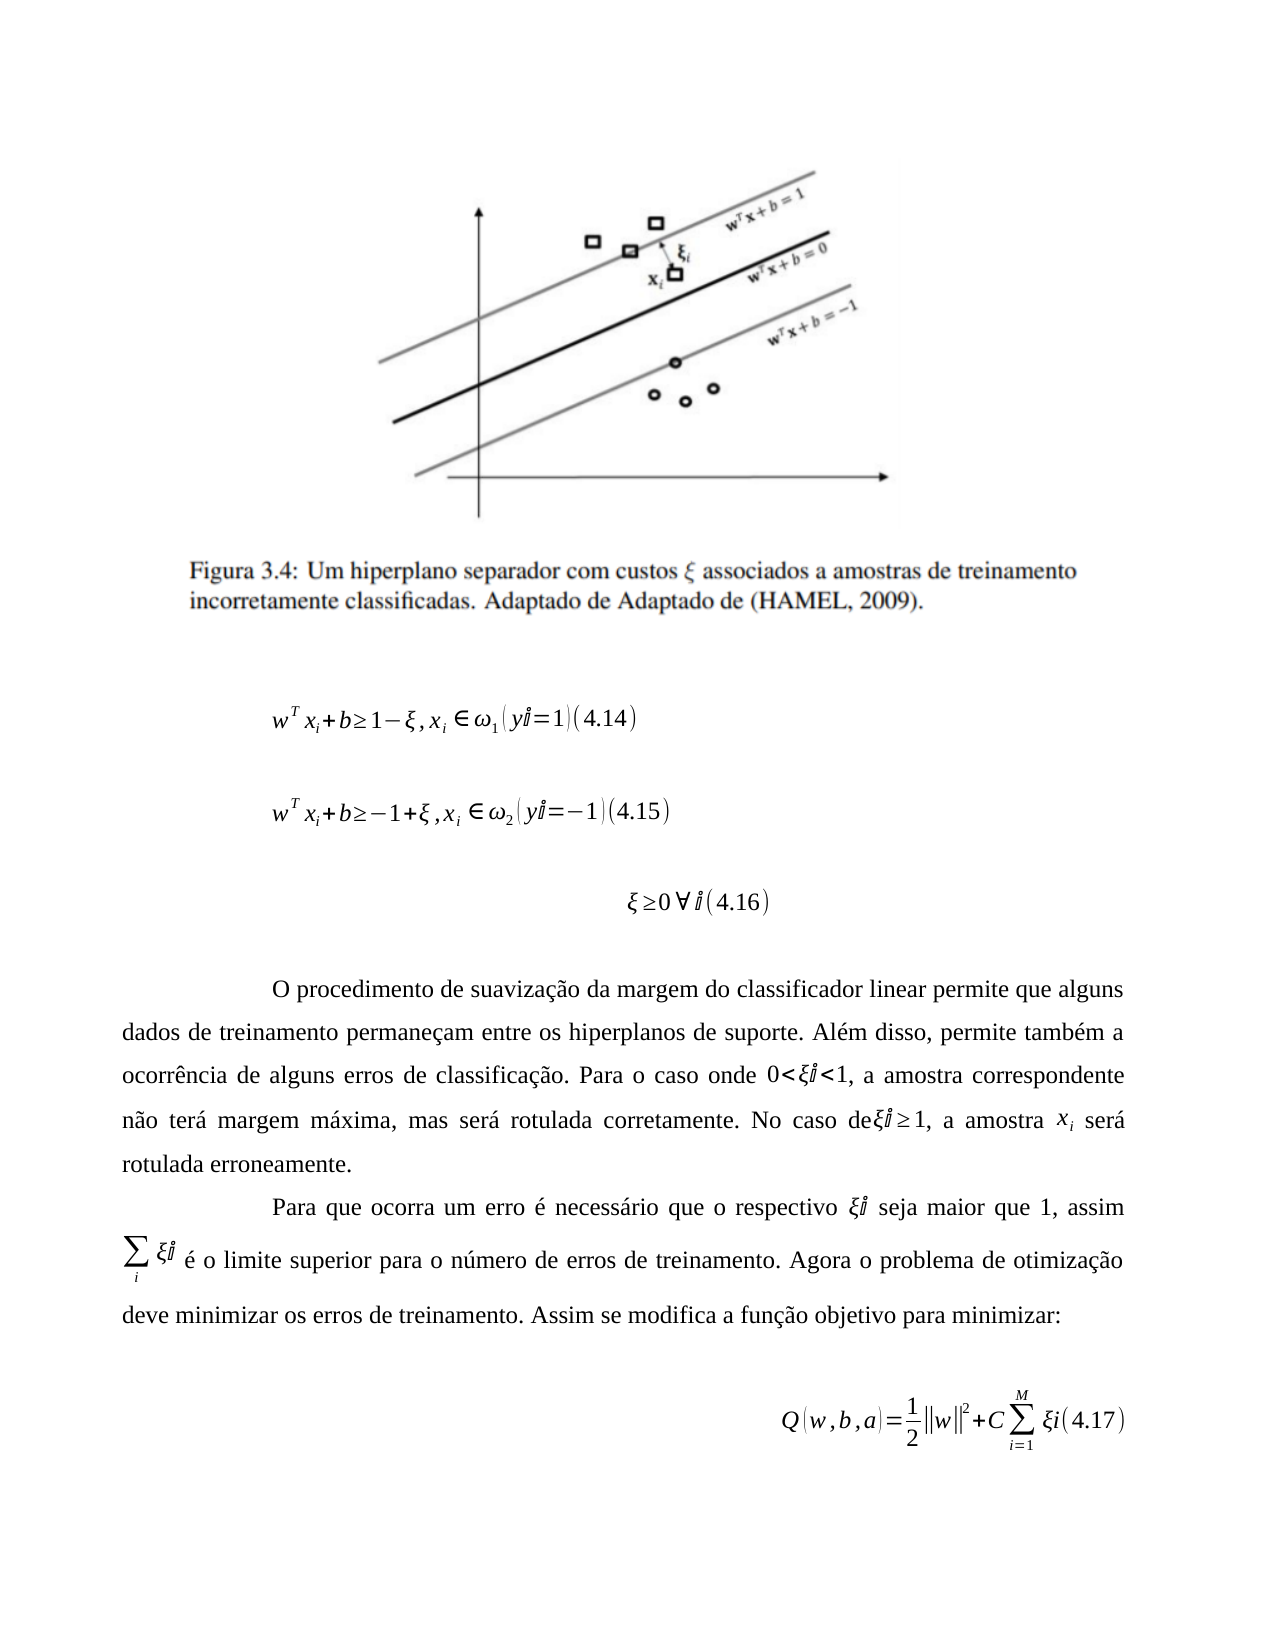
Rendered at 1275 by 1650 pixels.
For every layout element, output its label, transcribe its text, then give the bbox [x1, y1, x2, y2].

text Para que ocorra um erro é necessário que o respectivo seja maior que 1, assim é o limite superior para o número de erros de treinamento. Agora o problema de otimização deve minimizar os erros de treinamento. Assim se modifica a função objetivo para minimizar: [122, 1192, 1125, 1329]
text O procedimento de suavização da margem do classificador linear permite que alguns dados de treinamento permaneçam entre os hiperplanos de suporte. Além disso, permite também a ocorrência de alguns erros de classificação. Para o caso onde , a amostra correspondente não terá margem máxima, mas será rotulada corretamente. No caso de, a amostra será rotulada erroneamente. [122, 974, 1125, 1178]
picture [121, 150, 1093, 646]
